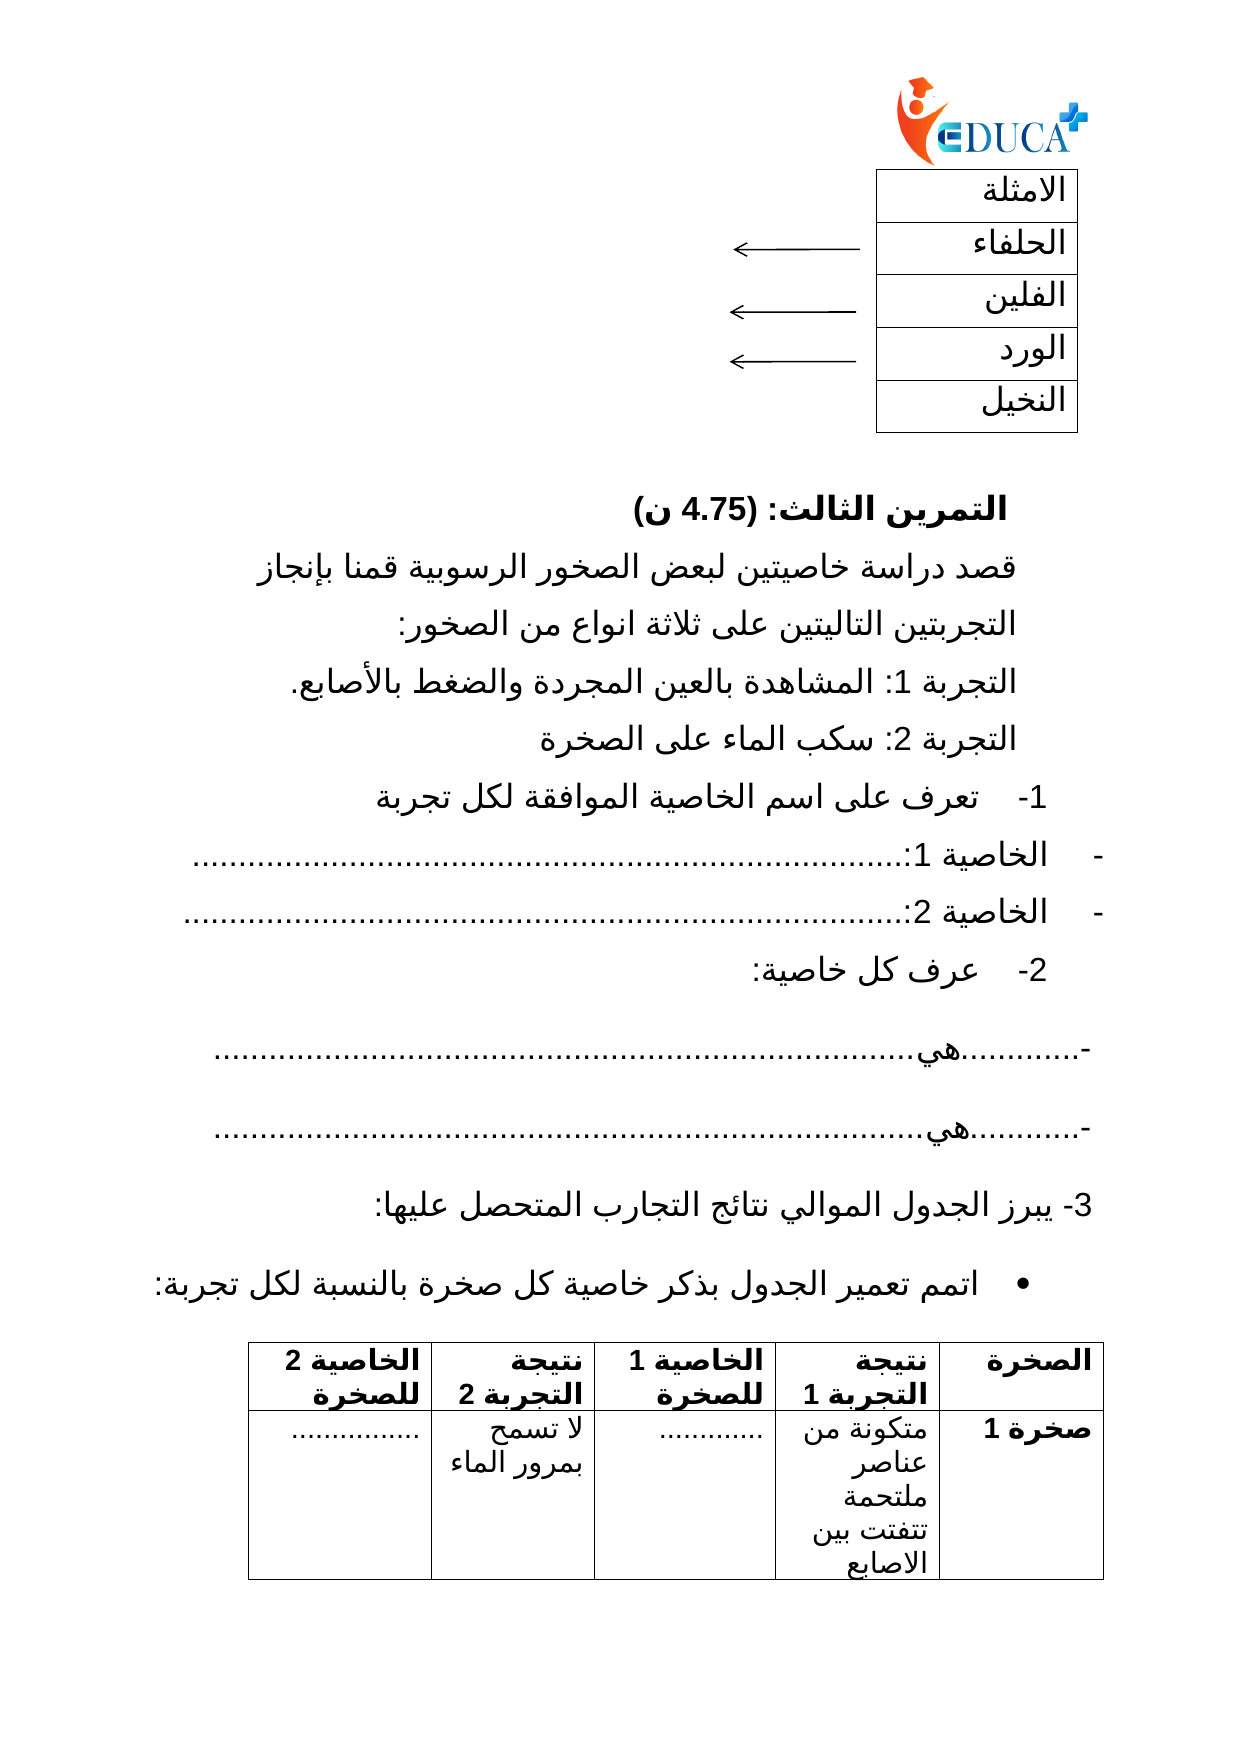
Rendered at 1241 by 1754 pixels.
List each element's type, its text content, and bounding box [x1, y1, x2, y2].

text 3- يبرز الجدول الموالي نتائج التجارب المتحصل عليها: [148, 1185, 1093, 1224]
list التجربة 1: المشاهدة بالعين المجردة والضغط بالأصابع. [148, 662, 1018, 700]
text -............هي............................................................................. [148, 1107, 1093, 1145]
list الخاصية 2:.............................................................................. [148, 892, 1093, 931]
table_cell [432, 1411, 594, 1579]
list عرف كل خاصية: [148, 950, 1018, 988]
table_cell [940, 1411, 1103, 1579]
list اتمم تعمير الجدول بذكر خاصية كل صخرة بالنسبة لكل تجربة: [148, 1264, 1018, 1302]
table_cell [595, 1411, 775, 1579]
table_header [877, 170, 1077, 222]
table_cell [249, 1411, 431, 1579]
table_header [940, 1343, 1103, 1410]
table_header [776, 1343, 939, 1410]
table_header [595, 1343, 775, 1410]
list قصد دراسة خاصيتين لبعض الصخور الرسوبية قمنا بإنجاز التجربتين التاليتين على ثلاثة انواع من الصخور: [148, 547, 1018, 643]
list تعرف على اسم الخاصية الموافقة لكل تجربة [148, 777, 1018, 816]
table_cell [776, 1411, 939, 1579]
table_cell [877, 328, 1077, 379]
list التجربة 2: سكب الماء على الصخرة [148, 719, 1018, 758]
list الخاصية 1:............................................................................. [148, 835, 1093, 873]
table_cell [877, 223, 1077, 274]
text -.............هي............................................................................ [148, 1028, 1093, 1067]
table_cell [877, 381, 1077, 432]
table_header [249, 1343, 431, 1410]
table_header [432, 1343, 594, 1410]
list التمرين الثالث: (4.75 ن) [148, 489, 1018, 527]
picture [890, 73, 1093, 169]
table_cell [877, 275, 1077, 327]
